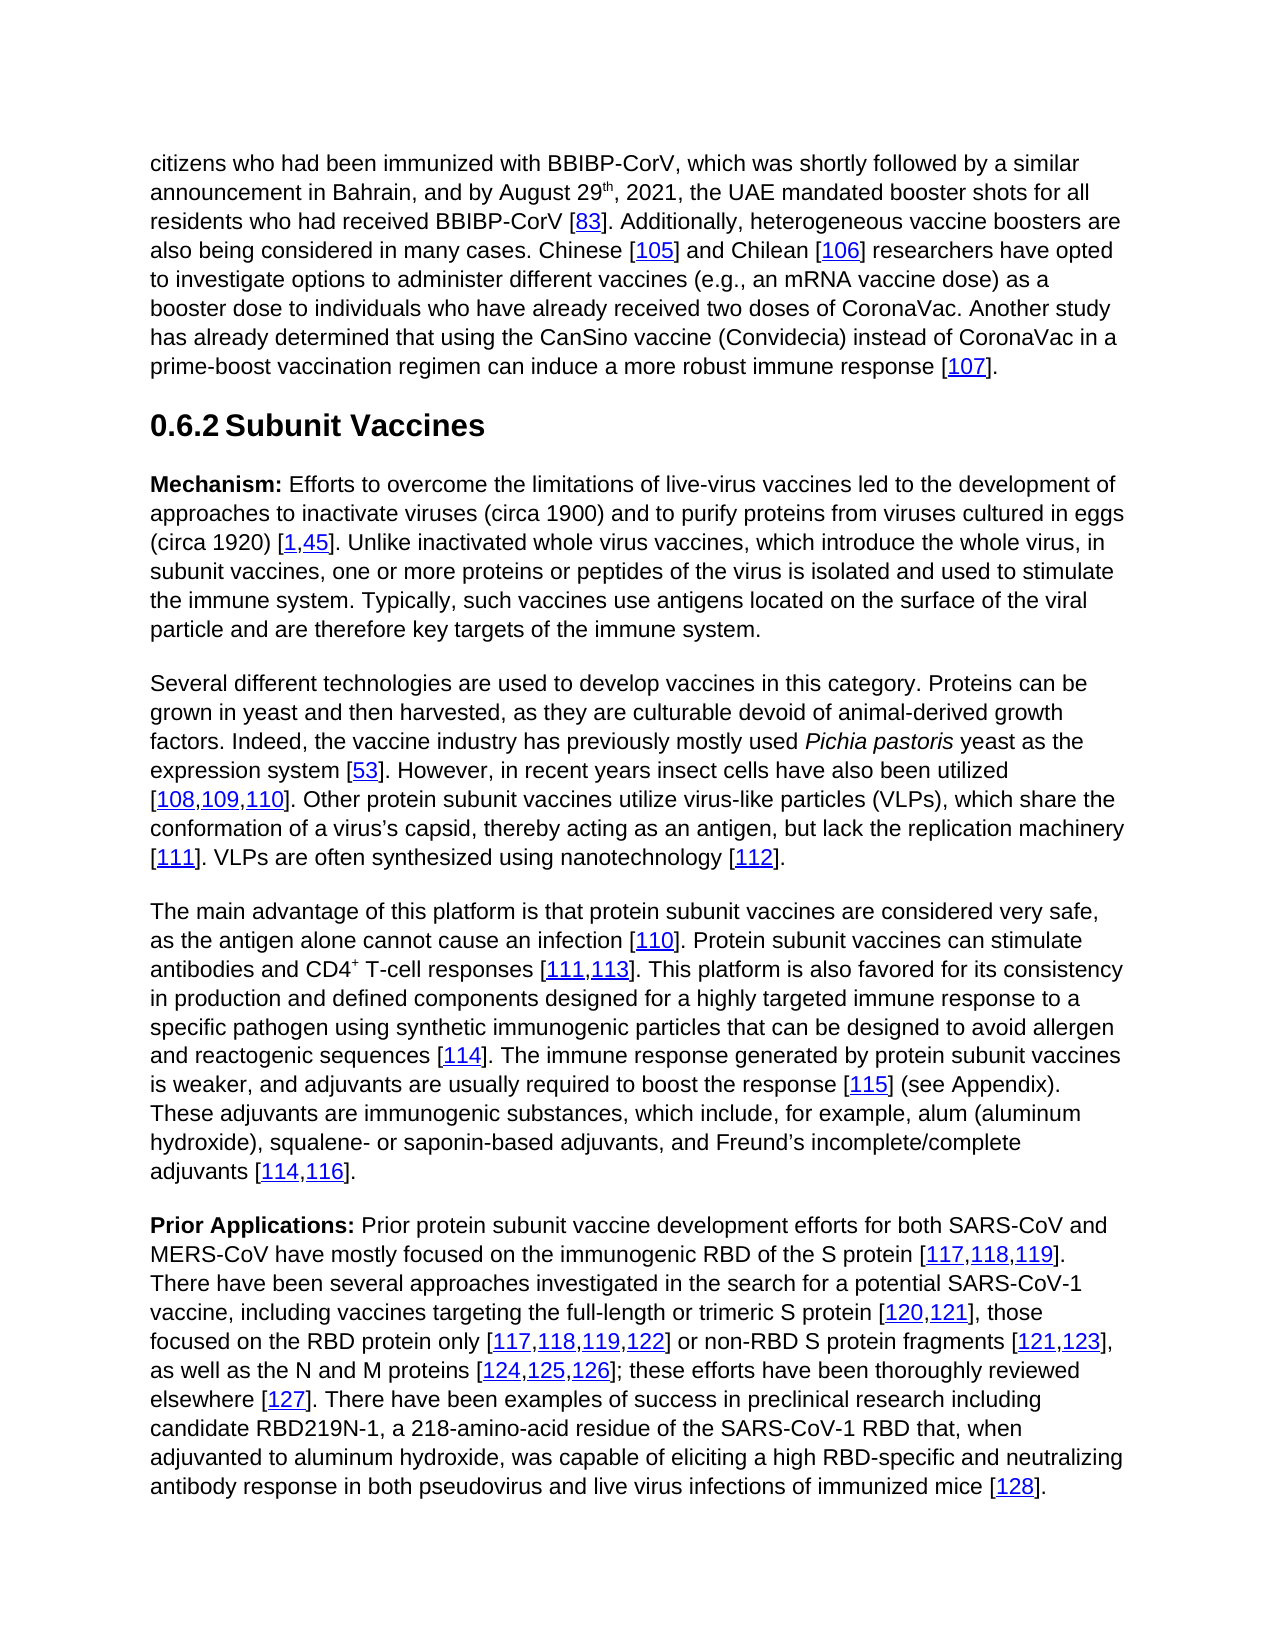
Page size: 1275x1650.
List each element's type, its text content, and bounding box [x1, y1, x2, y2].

text Mechanism: Efforts to overcome the limitations of live-virus vaccines led to the development of approaches to inactivate viruses (circa 1900) and to purify proteins from viruses cultured in eggs (circa 1920) [1,45]. Unlike inactivated whole virus vaccines, which introduce the whole virus, in subunit vaccines, one or more proteins or peptides of the virus is isolated and used to stimulate the immune system. Typically, such vaccines use antigens located on the surface of the viral particle and are therefore key targets of the immune system. [150, 471, 1125, 642]
text The main advantage of this platform is that protein subunit vaccines are considered very safe, as the antigen alone cannot cause an infection [110]. Protein subunit vaccines can stimulate antibodies and CD4+ T-cell responses [111,113]. This platform is also favored for its consistency in production and defined components designed for a highly targeted immune response to a specific pathogen using synthetic immunogenic particles that can be designed to avoid allergen and reactogenic sequences [114]. The immune response generated by protein subunit vaccines is weaker, and adjuvants are usually required to boost the response [115] (see Appendix). These adjuvants are immunogenic substances, which include, for example, alum (aluminum hydroxide), squalene- or saponin-based adjuvants, and Freund’s incomplete/complete adjuvants [114,116]. [150, 898, 1125, 1184]
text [150, 150, 1125, 379]
subtitle 0.6.2 Subunit Vaccines [150, 407, 1125, 443]
text Several different technologies are used to develop vaccines in this category. Proteins can be grown in yeast and then harvested, as they are culturable devoid of animal-derived growth factors. Indeed, the vaccine industry has previously mostly used Pichia pastoris yeast as the expression system [53]. However, in recent years insect cells have also been utilized [108,109,110]. Other protein subunit vaccines utilize virus-like particles (VLPs), which share the conformation of a virus’s capsid, thereby acting as an antigen, but lack the replication machinery [111]. VLPs are often synthesized using nanotechnology [112]. [150, 670, 1125, 870]
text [150, 1212, 1125, 1499]
